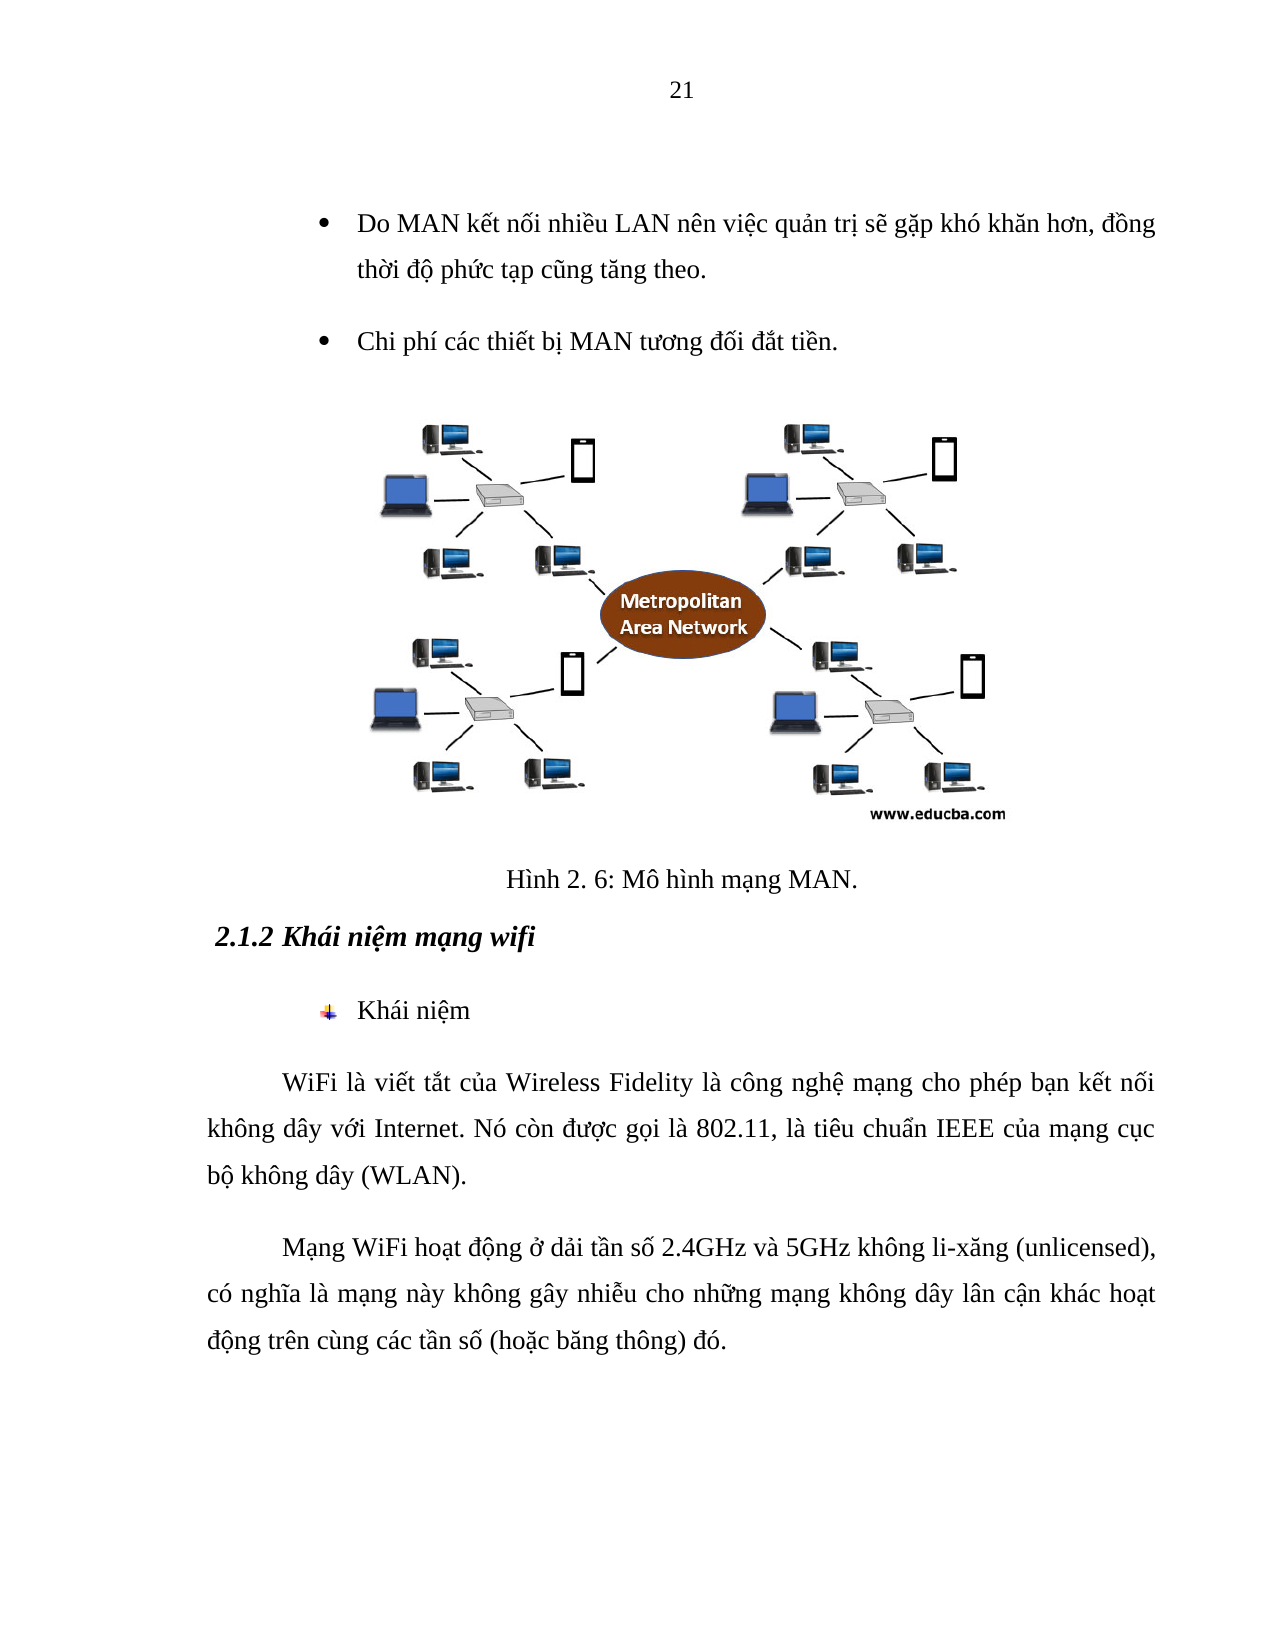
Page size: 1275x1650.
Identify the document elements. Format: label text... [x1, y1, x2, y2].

picture [345, 397, 1019, 824]
picture [320, 1003, 337, 1020]
text Hình 2. 6: Mô hình mạng MAN. [207, 863, 1157, 894]
text Mạng WiFi hoạt động ở dải tần số 2.4GHz và 5GHz không li-xăng (unlicensed), có nghĩa là mạng này không gây nhiễu cho những mạng không dây lân cận khác hoạt động trên cùng các tần số (hoặc băng thông) đó. [207, 1231, 1157, 1355]
list Khái niệm [319, 994, 1157, 1025]
text WiFi là viết tắt của Wireless Fidelity là công nghệ mạng cho phép bạn kết nối không dây với Internet. Nó còn được gọi là 802.11, là tiêu chuẩn IEEE của mạng cục bộ không dây (WLAN). [207, 1066, 1157, 1190]
list Khái niệm mạng wifi [244, 919, 1157, 952]
list Do MAN kết nối nhiều LAN nên việc quản trị sẽ gặp khó khăn hơn, đồng thời độ phức tạp cũng tăng theo. [319, 207, 1157, 285]
list Chi phí các thiết bị MAN tương đối đắt tiền. [319, 325, 1157, 356]
